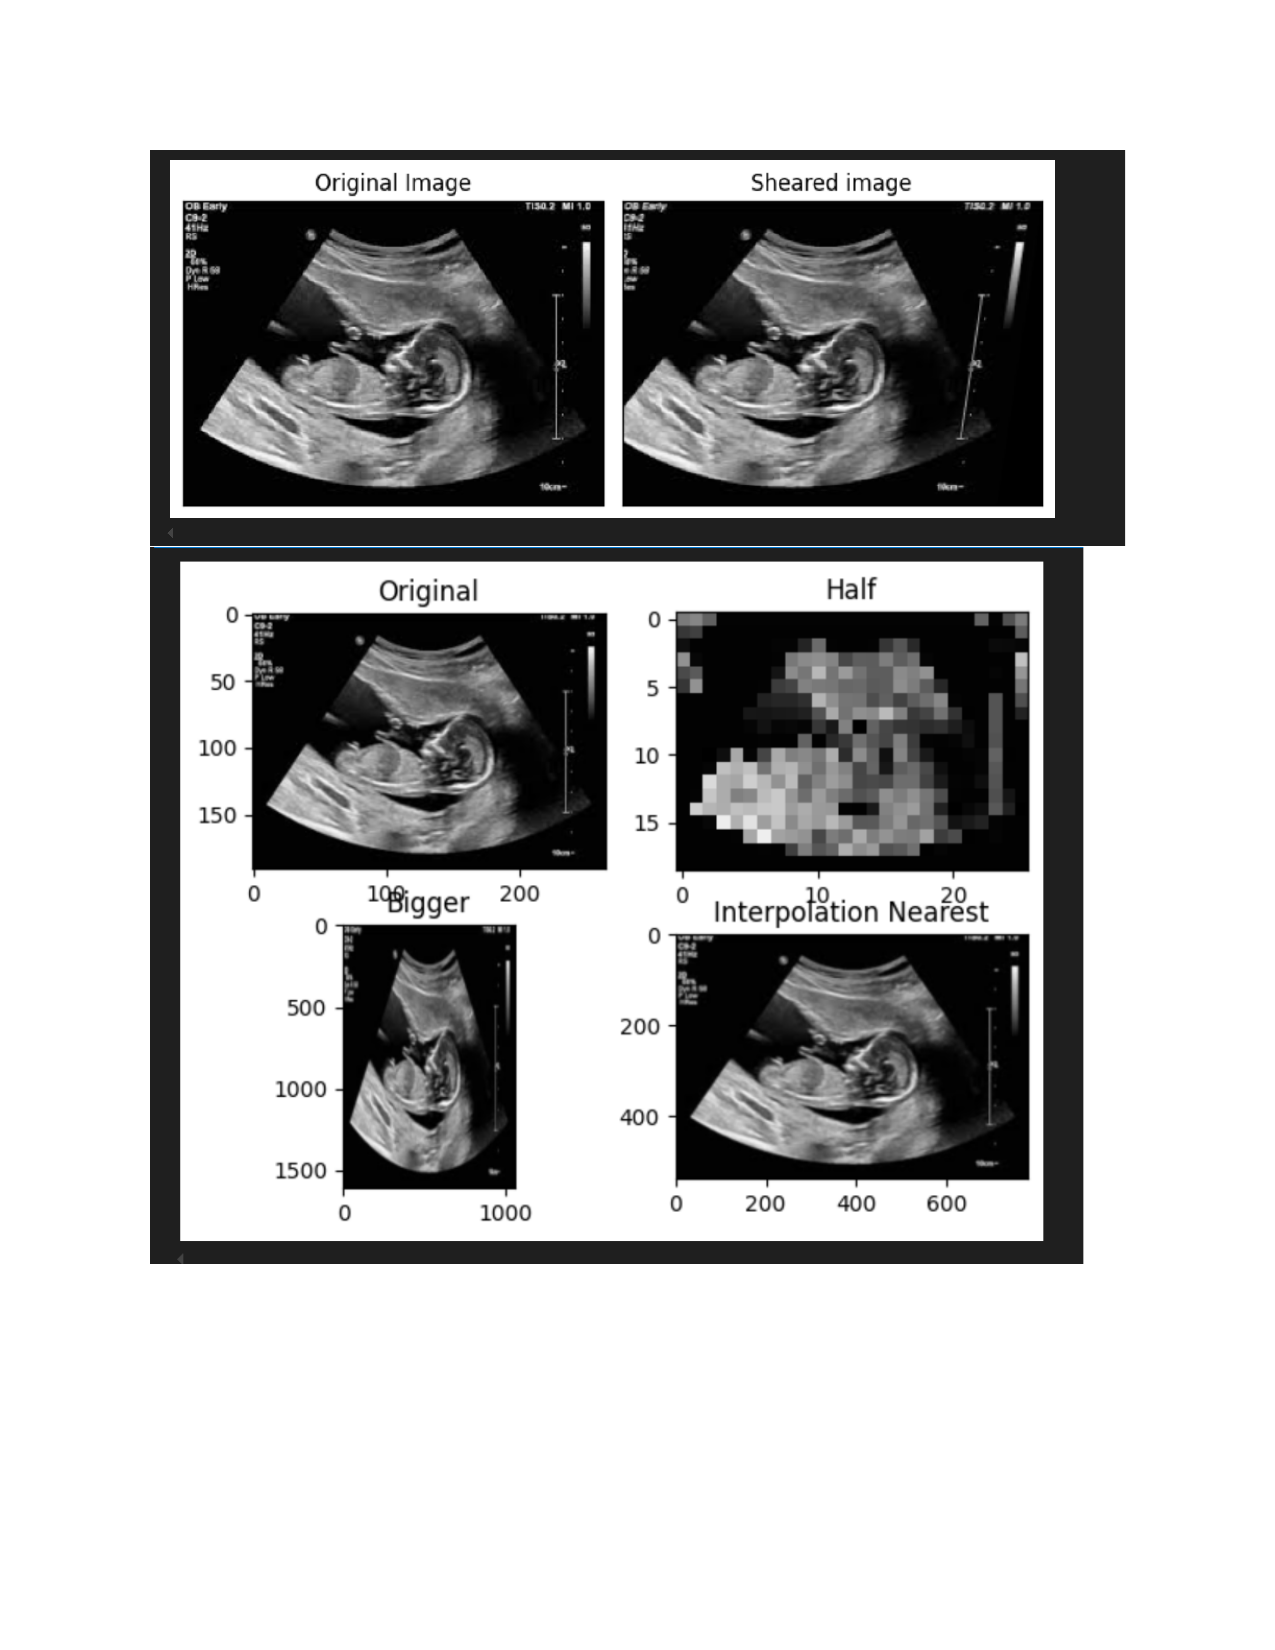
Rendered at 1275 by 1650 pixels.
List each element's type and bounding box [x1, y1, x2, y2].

picture [150, 547, 1084, 1264]
picture [150, 150, 1125, 546]
